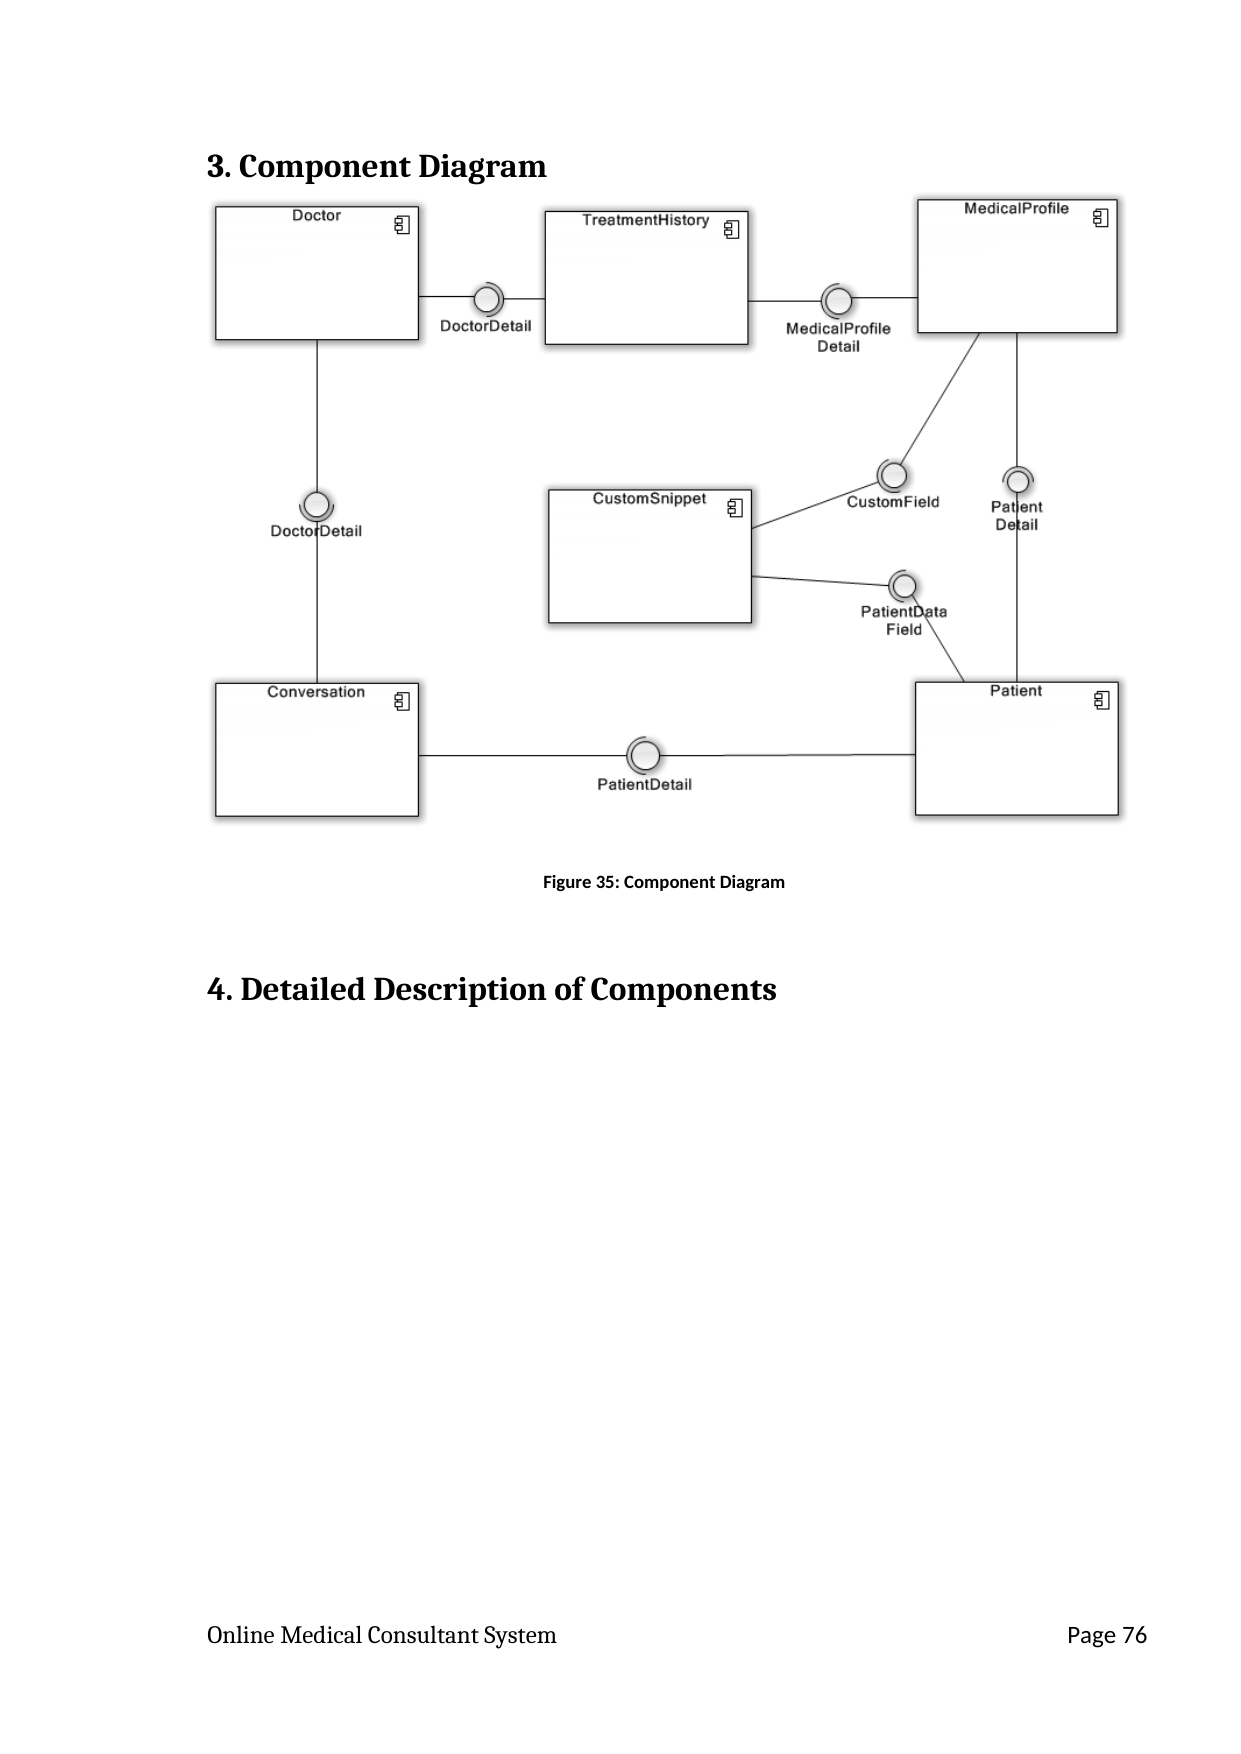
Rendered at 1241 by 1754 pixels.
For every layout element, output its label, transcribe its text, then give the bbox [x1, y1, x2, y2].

picture [207, 191, 1148, 846]
text Figure 35: Component Diagram [207, 871, 1122, 894]
subtitle Component Diagram [207, 147, 1122, 185]
subtitle Detailed Description of Components [207, 970, 1122, 1009]
